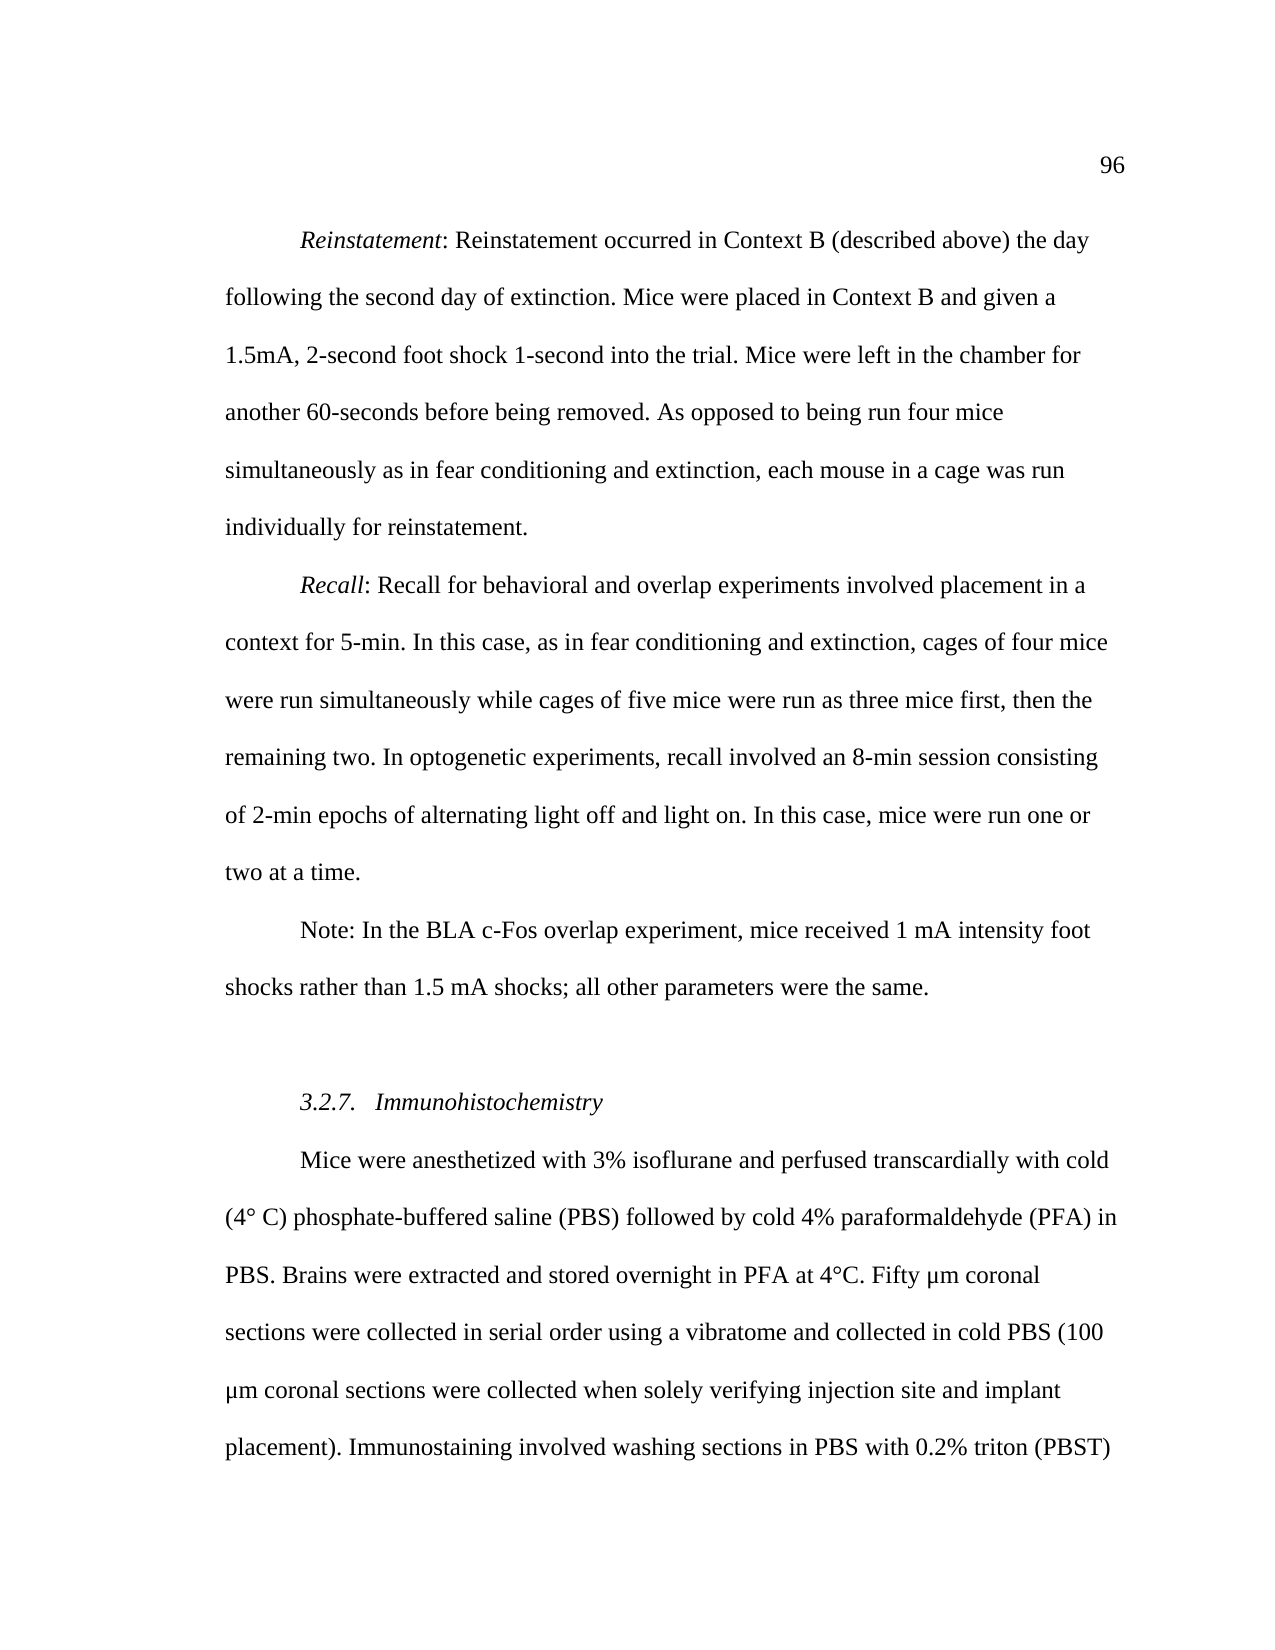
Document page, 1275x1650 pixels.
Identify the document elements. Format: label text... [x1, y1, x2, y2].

text Note: In the BLA c-Fos overlap experiment, mice received 1 mA intensity foot shocks rather than 1.5 mA shocks; all other parameters were the same. [225, 915, 1125, 1001]
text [225, 1145, 1125, 1461]
subtitle Immunohistochemistry [300, 1087, 1125, 1116]
text Recall: Recall for behavioral and overlap experiments involved placement in a context for 5-min. In this case, as in fear conditioning and extinction, cages of four mice were run simultaneously while cages of five mice were run as three mice first, then the remaining two. In optogenetic experiments, recall involved an 8-min session consisting of 2-min epochs of alternating light off and light on. In this case, mice were run one or two at a time. [225, 570, 1125, 886]
text Reinstatement: Reinstatement occurred in Context B (described above) the day following the second day of extinction. Mice were placed in Context B and given a 1.5mA, 2-second foot shock 1-second into the trial. Mice were left in the chamber for another 60-seconds before being removed. As opposed to being run four mice simultaneously as in fear conditioning and extinction, each mouse in a cage was run individually for reinstatement. [225, 225, 1125, 541]
